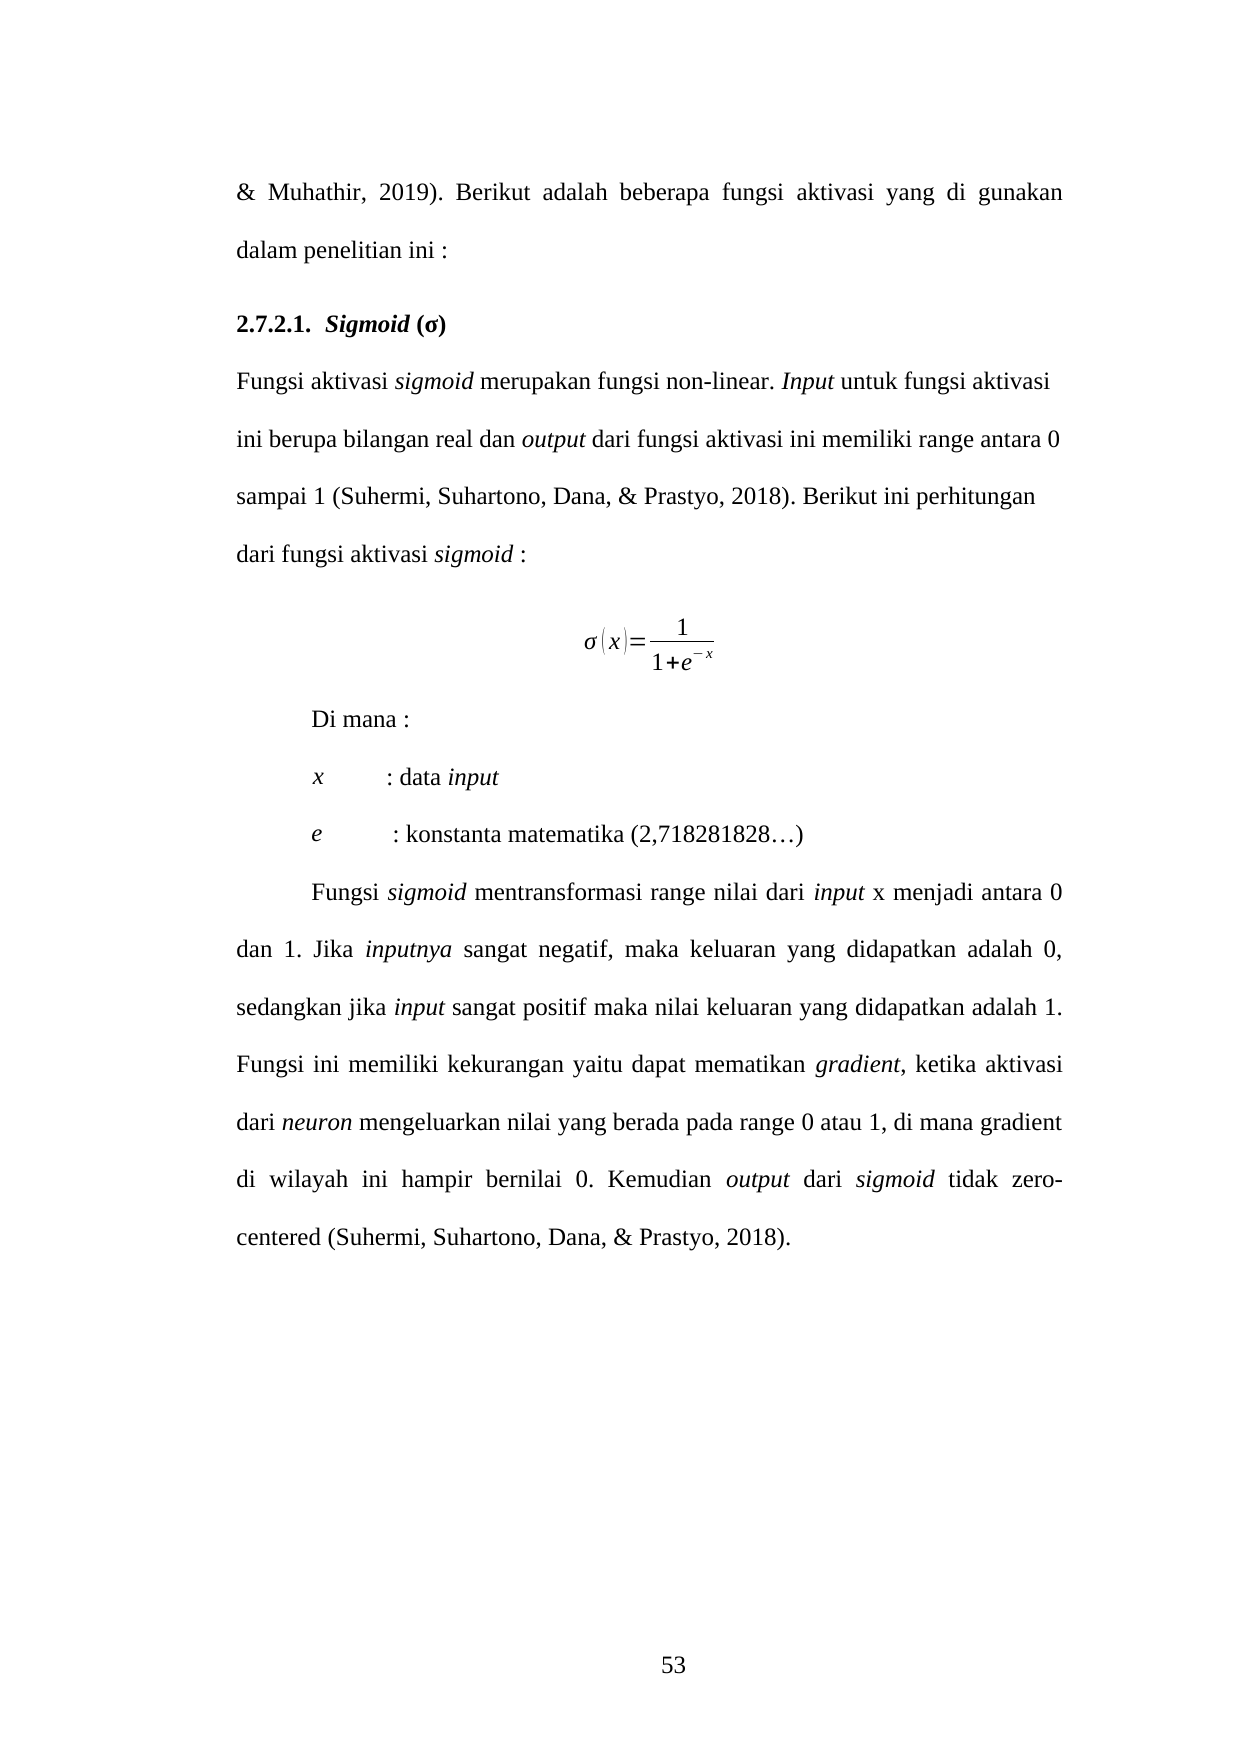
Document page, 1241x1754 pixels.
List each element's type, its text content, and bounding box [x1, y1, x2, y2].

subtitle Sigmoid (σ) [236, 309, 1063, 338]
list : konstanta matematika (2,718281828…) [311, 819, 1063, 848]
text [236, 177, 1063, 263]
list : data input [311, 762, 1063, 791]
text Fungsi aktivasi sigmoid merupakan fungsi non-linear. Input untuk fungsi aktivasi ini berupa bilangan real dan output dari fungsi aktivasi ini memiliki range antara 0 sampai 1 . Berikut ini perhitungan dari fungsi aktivasi sigmoid : [236, 366, 1063, 568]
list Fungsi sigmoid mentransformasi range nilai dari input x menjadi antara 0 dan 1. Jika inputnya sangat negatif, maka keluaran yang didapatkan adalah 0, sedangkan jika input sangat positif maka nilai keluaran yang didapatkan adalah 1. Fungsi ini memiliki kekurangan yaitu dapat mematikan gradient, ketika aktivasi dari neuron mengeluarkan nilai yang berada pada range 0 atau 1, di mana gradient di wilayah ini hampir bernilai 0. Kemudian output dari sigmoid tidak zero-centered. [236, 877, 1063, 1251]
list Di mana : [311, 704, 1063, 733]
